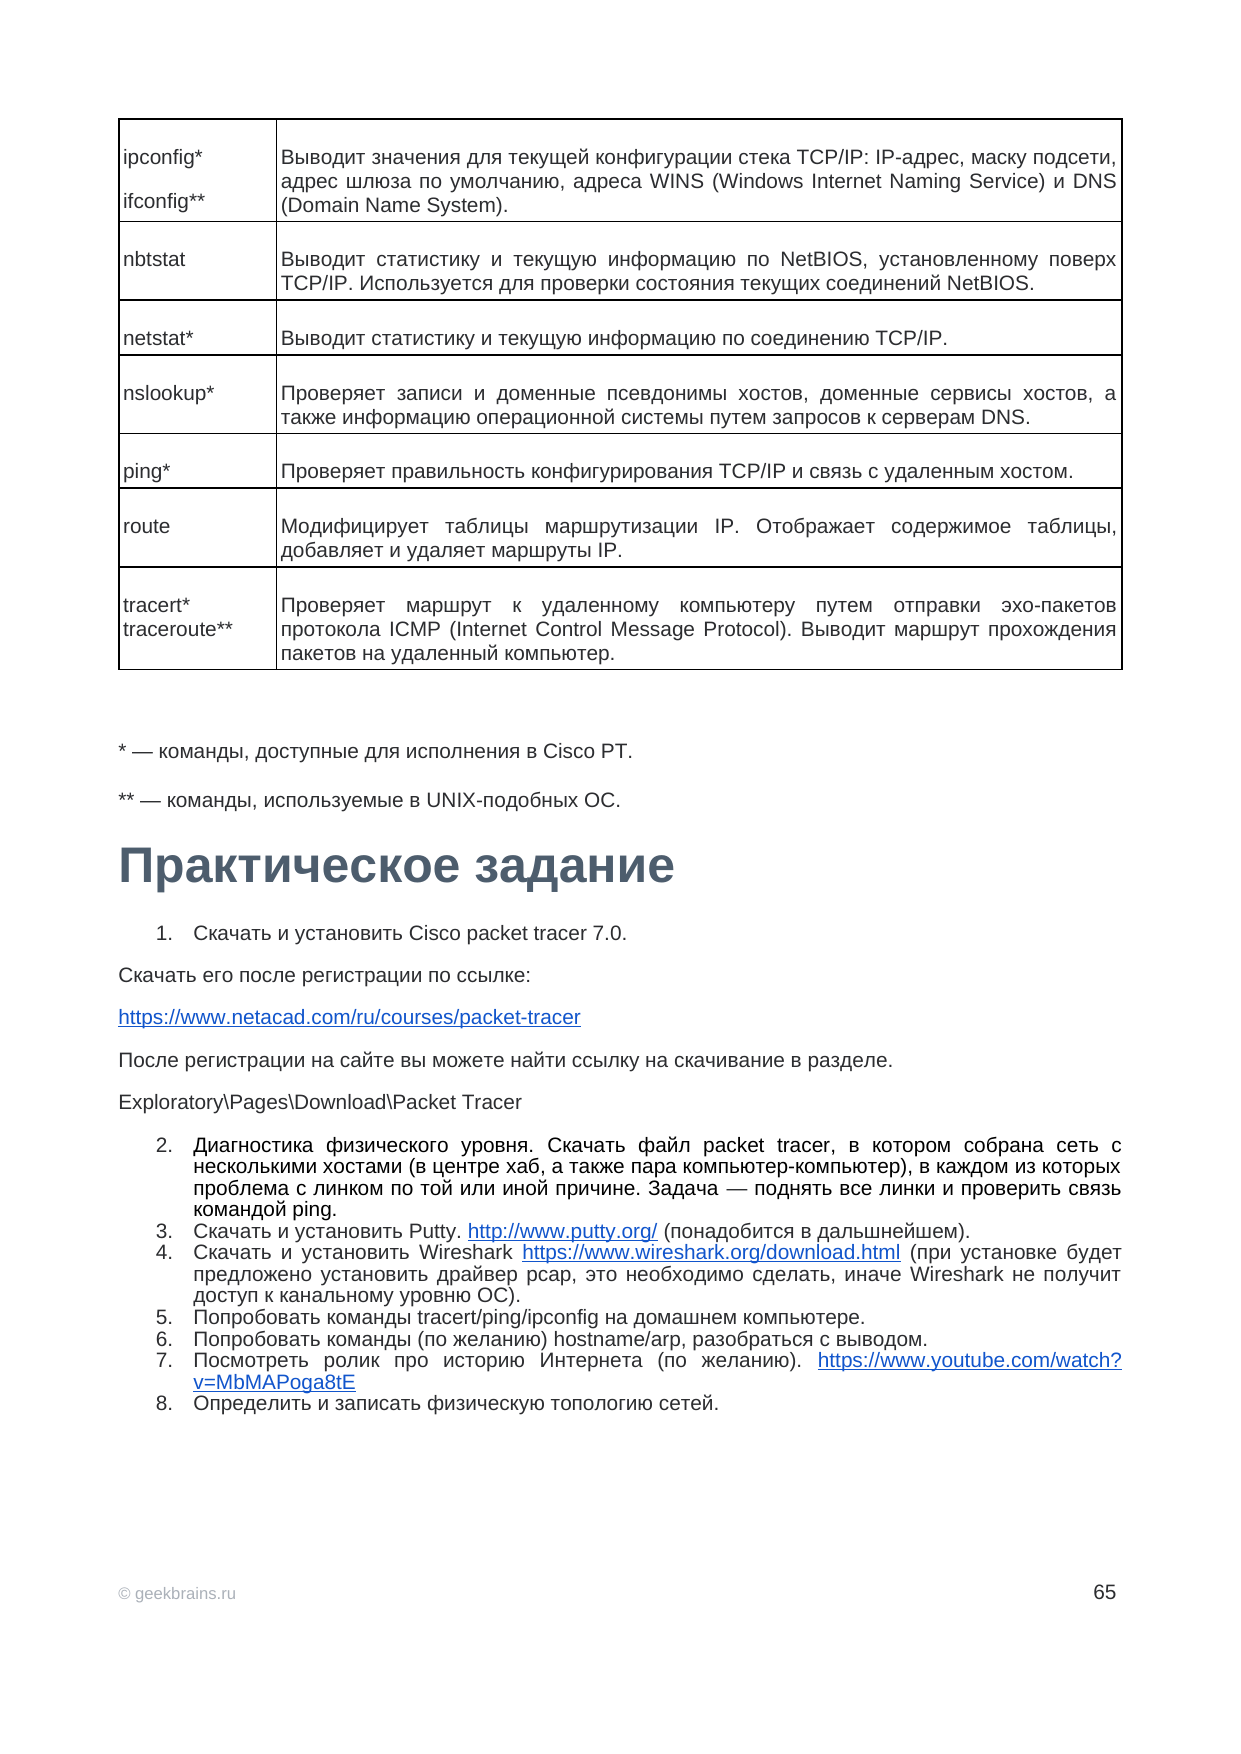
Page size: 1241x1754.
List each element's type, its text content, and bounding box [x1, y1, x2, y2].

text * ― команды, доступные для исполнения в Cisco PT. [118, 739, 1122, 763]
table_cell Проверяет маршрут к удаленному компьютеру путем отправки эхо-пакетов протокола ICMP (Internet Control Message Protocol). Выводит маршрут прохождения пакетов на удаленный компьютер. [277, 568, 1121, 668]
text Скачать его после регистрации по ссылке: [118, 965, 1122, 987]
table_cell Выводит значения для текущей конфигурации стека TCP/IP: IP-адрес, маску подсети, адрес шлюза по умолчанию, адреса WINS (Windows Internet Naming Service) и DNS (Domain Name System). [277, 120, 1121, 221]
table_cell tracert* traceroute** [120, 568, 276, 668]
list Попробовать команды (по желанию) hostname/arp, разобраться с выводом. [156, 1329, 1122, 1350]
subtitle Практическое задание [118, 836, 1122, 893]
text https://www.netacad.com/ru/courses/packet-tracer [118, 1008, 1122, 1029]
table_cell ipconfig* ifconfig** [120, 120, 276, 221]
text После регистрации на сайте вы можете найти ссылку на скачивание в разделе. [118, 1050, 1122, 1072]
list Скачать и установить Сisco packet tracer 7.0. [156, 923, 1122, 944]
table_cell Проверяет записи и доменные псевдонимы хостов, доменные сервисы хостов, а также информацию операционной системы путем запросов к серверам DNS. [277, 356, 1121, 433]
list Скачать и установить Putty. http://www.putty.org/ (понадобится в дальшнейшем). [156, 1221, 1122, 1243]
table_cell Проверяет правильность конфигурирования TCP/IP и связь с удаленным хостом. [277, 434, 1121, 487]
table_cell Выводит статистику и текущую информацию по соединению TCP/IP. [277, 301, 1121, 354]
list Попробовать команды tracert/ping/ipconfig на домашнем компьютере. [156, 1307, 1122, 1329]
table_cell nslookup* [120, 356, 276, 433]
list Определить и записать физическую топологию сетей. [156, 1393, 1122, 1415]
list Скачать и установить Wireshark https://www.wireshark.org/download.html (при установке будет предложено установить драйвер pcap, это необходимо сделать, иначе Wireshark не получит доступ к канальному уровню ОС). [156, 1243, 1122, 1307]
list Посмотреть ролик про историю Интернета (по желанию). https://www.youtube.com/watch?v=MbMAPoga8tE [156, 1350, 1122, 1393]
text ** — команды, используемые в UNIX-подобных ОС. [118, 788, 1122, 812]
table_cell Модифицирует таблицы маршрутизации IP. Отображает содержимое таблицы, добавляет и удаляет маршруты IP. [277, 489, 1121, 566]
table_cell route [120, 489, 276, 566]
table_cell ping* [120, 434, 276, 487]
table_cell nbtstat [120, 222, 276, 299]
list Диагностика физического уровня. Скачать файл packet tracer, в котором собрана сеть с несколькими хостами (в центре хаб, а также пара компьютер-компьютер), в каждом из которых проблема с линком по той или иной причине. Задача ― поднять все линки и проверить связь командой ping. [156, 1135, 1122, 1221]
table_cell netstat* [120, 301, 276, 354]
text Exploratory\Pages\Download\Packet Tracer [118, 1092, 1122, 1114]
table_cell Выводит статистику и текущую информацию по NetBIOS, установленному поверх TCP/IP. Используется для проверки состояния текущих соединений NetBIOS. [277, 222, 1121, 299]
